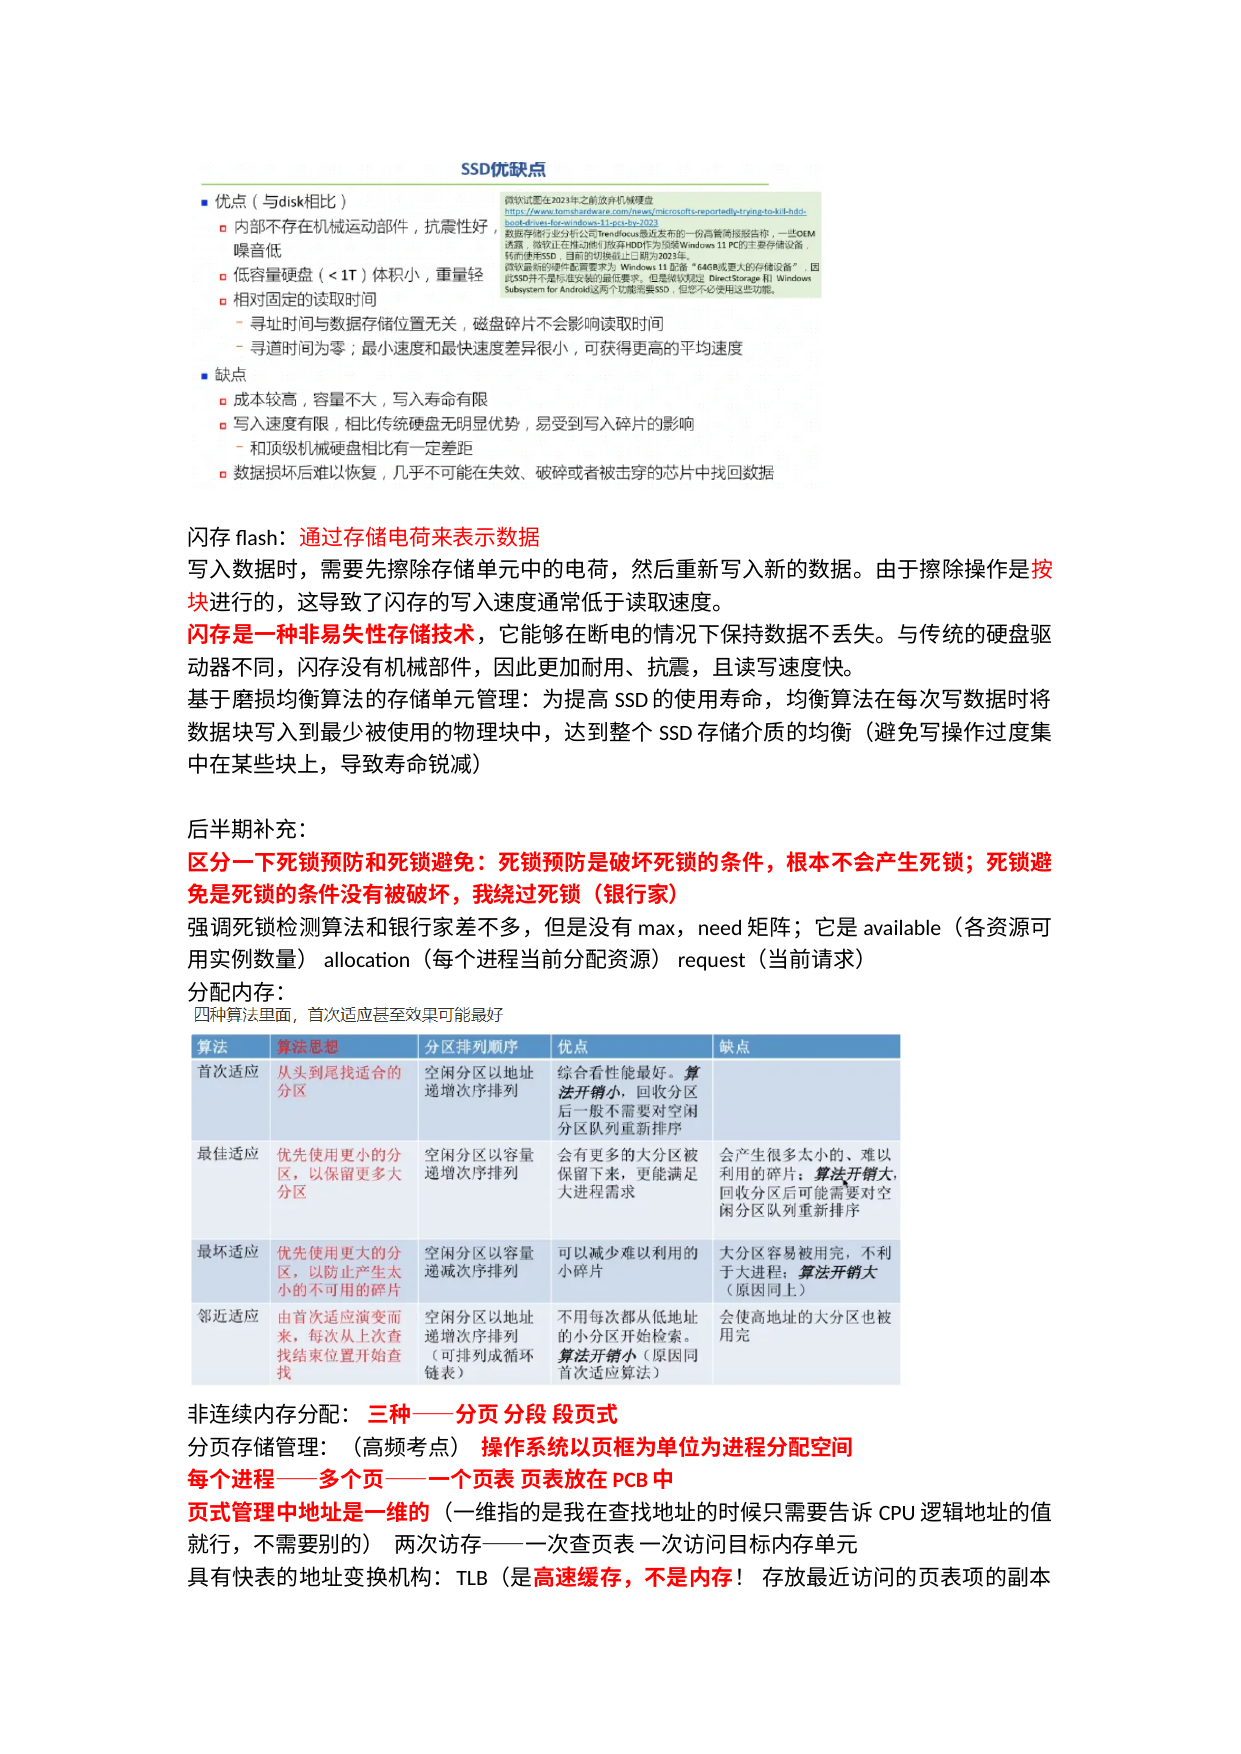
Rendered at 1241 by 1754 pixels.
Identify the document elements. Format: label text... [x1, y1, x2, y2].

text 每个进程——多个页——一个页表 页表放在PCB中 [187, 1462, 1053, 1494]
text 写入数据时，需要先擦除存储单元中的电荷，然后重新写入新的数据。由于擦除操作是按块进行的，这导致了闪存的写入速度通常低于读取速度。 [187, 552, 1053, 617]
picture [187, 1007, 909, 1386]
text 分页存储管理：（高频考点） 操作系统以页框为单位为进程分配空间 [187, 1429, 1053, 1462]
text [187, 1559, 1053, 1592]
text 后半期补充： [187, 812, 1053, 844]
picture [187, 162, 838, 494]
text 页式管理中地址是一维的（一维指的是我在查找地址的时候只需要告诉CPU逻辑地址的值就行，不需要别的） 两次访存——一次查页表 一次访问目标内存单元 [187, 1494, 1053, 1559]
text 闪存flash：通过存储电荷来表示数据 [187, 519, 1053, 552]
text 分配内存： [187, 974, 1053, 1007]
text 闪存是一种非易失性存储技术，它能够在断电的情况下保持数据不丢失。与传统的硬盘驱动器不同，闪存没有机械部件，因此更加耐用、抗震，且读写速度快。 [187, 617, 1053, 682]
text 基于磨损均衡算法的存储单元管理：为提高SSD的使用寿命，均衡算法在每次写数据时将数据块写入到最少被使用的物理块中，达到整个SSD存储介质的均衡（避免写操作过度集中在某些块上，导致寿命锐减） [187, 682, 1053, 779]
text 非连续内存分配： 三种——分页 分段 段页式 [187, 1397, 1053, 1429]
text 区分一下死锁预防和死锁避免：死锁预防是破坏死锁的条件，根本不会产生死锁；死锁避免是死锁的条件没有被破坏，我绕过死锁（银行家） [187, 844, 1053, 909]
text 强调死锁检测算法和银行家差不多，但是没有max，need矩阵；它是available（各资源可用实例数量） allocation（每个进程当前分配资源） request（当前请求） [187, 909, 1053, 974]
